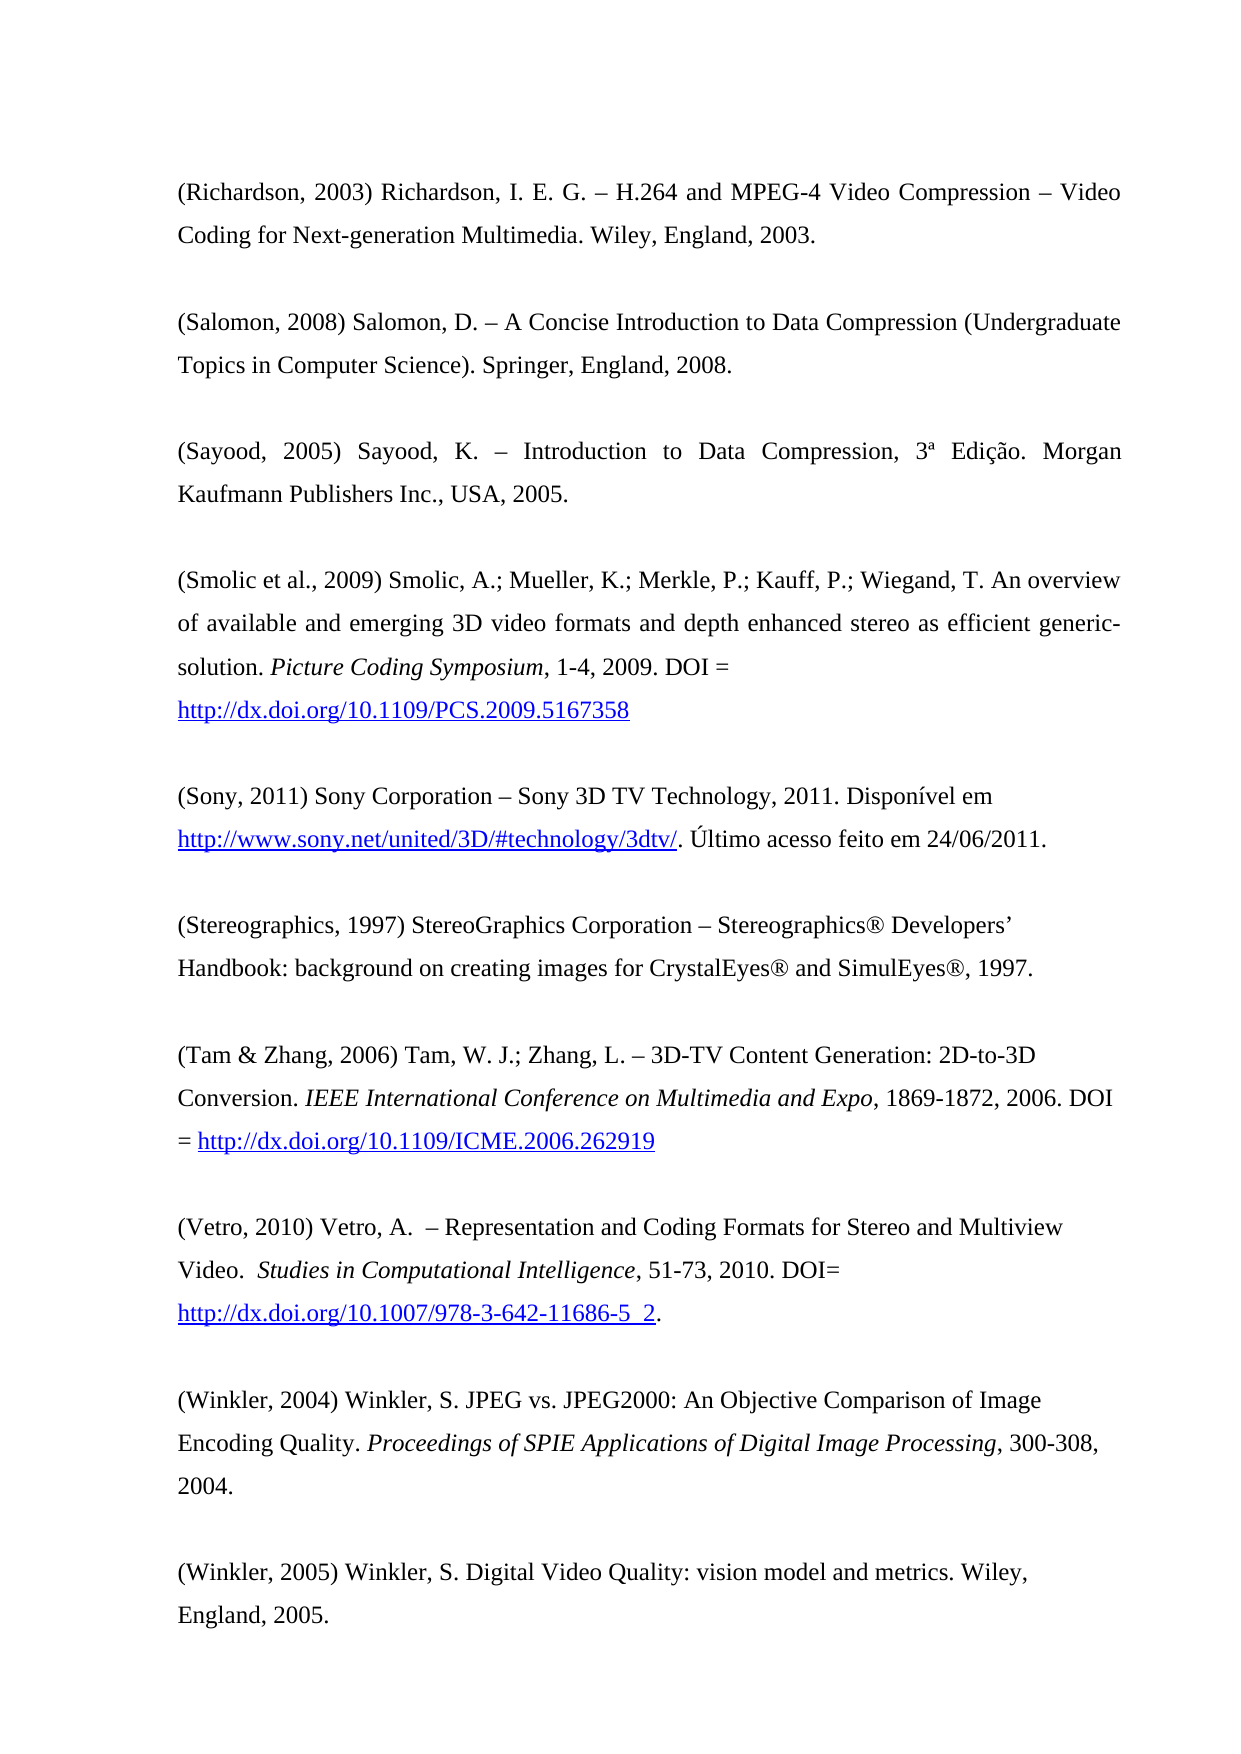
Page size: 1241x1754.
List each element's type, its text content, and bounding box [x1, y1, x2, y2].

text (Salomon, 2008) Salomon, D. – A Concise Introduction to Data Compression (Undergraduate Topics in Computer Science). Springer, England, 2008. [177, 307, 1122, 378]
text http://dx.doi.org/10.1109/PCS.2009.5167358 [177, 695, 1122, 723]
text (Richardson, 2003) Richardson, I. E. G. – H.264 and MPEG-4 Video Compression – Video Coding for Next-generation Multimedia. Wiley, England, 2003. [177, 177, 1122, 249]
text (Sayood, 2005) Sayood, K. – Introduction to Data Compression, 3ª Edição. Morgan Kaufmann Publishers Inc., USA, 2005. [177, 436, 1122, 508]
text (Winkler, 2005) Winkler, S. Digital Video Quality: vision model and metrics. Wiley, England, 2005. [177, 1557, 1122, 1629]
text (Vetro, 2010) Vetro, A. – Representation and Coding Formats for Stereo and Multiview Video. Studies in Computational Intelligence, 51-73, 2010. DOI= http://dx.doi.org/10.1007/978-3-642-11686-5_2. [177, 1212, 1122, 1327]
text (Sony, 2011) Sony Corporation – Sony 3D TV Technology, 2011. Disponível em http://www.sony.net/united/3D/#technology/3dtv/. Último acesso feito em 24/06/2011. [177, 781, 1122, 853]
text (Stereographics, 1997) StereoGraphics Corporation – Stereographics® Developers’ Handbook: background on creating images for CrystalEyes® and SimulEyes®, 1997. [177, 910, 1122, 982]
text (Smolic et al., 2009) Smolic, A.; Mueller, K.; Merkle, P.; Kauff, P.; Wiegand, T. An overview of available and emerging 3D video formats and depth enhanced stereo as efficient generic-solution. Picture Coding Symposium, 1-4, 2009. [177, 565, 1122, 680]
text (Winkler, 2004) Winkler, S. JPEG vs. JPEG2000: An Objective Comparison of Image Encoding Quality. Proceedings of SPIE Applications of Digital Image Processing, 300-308, 2004. [177, 1385, 1122, 1500]
text (Tam & Zhang, 2006) Tam, W. J.; Zhang, L. – 3D-TV Content Generation: 2D-to-3D Conversion. IEEE International Conference on Multimedia and Expo, 1869-1872, 2006. DOI = http://dx.doi.org/10.1109/ICME.2006.262919 [177, 1040, 1122, 1155]
